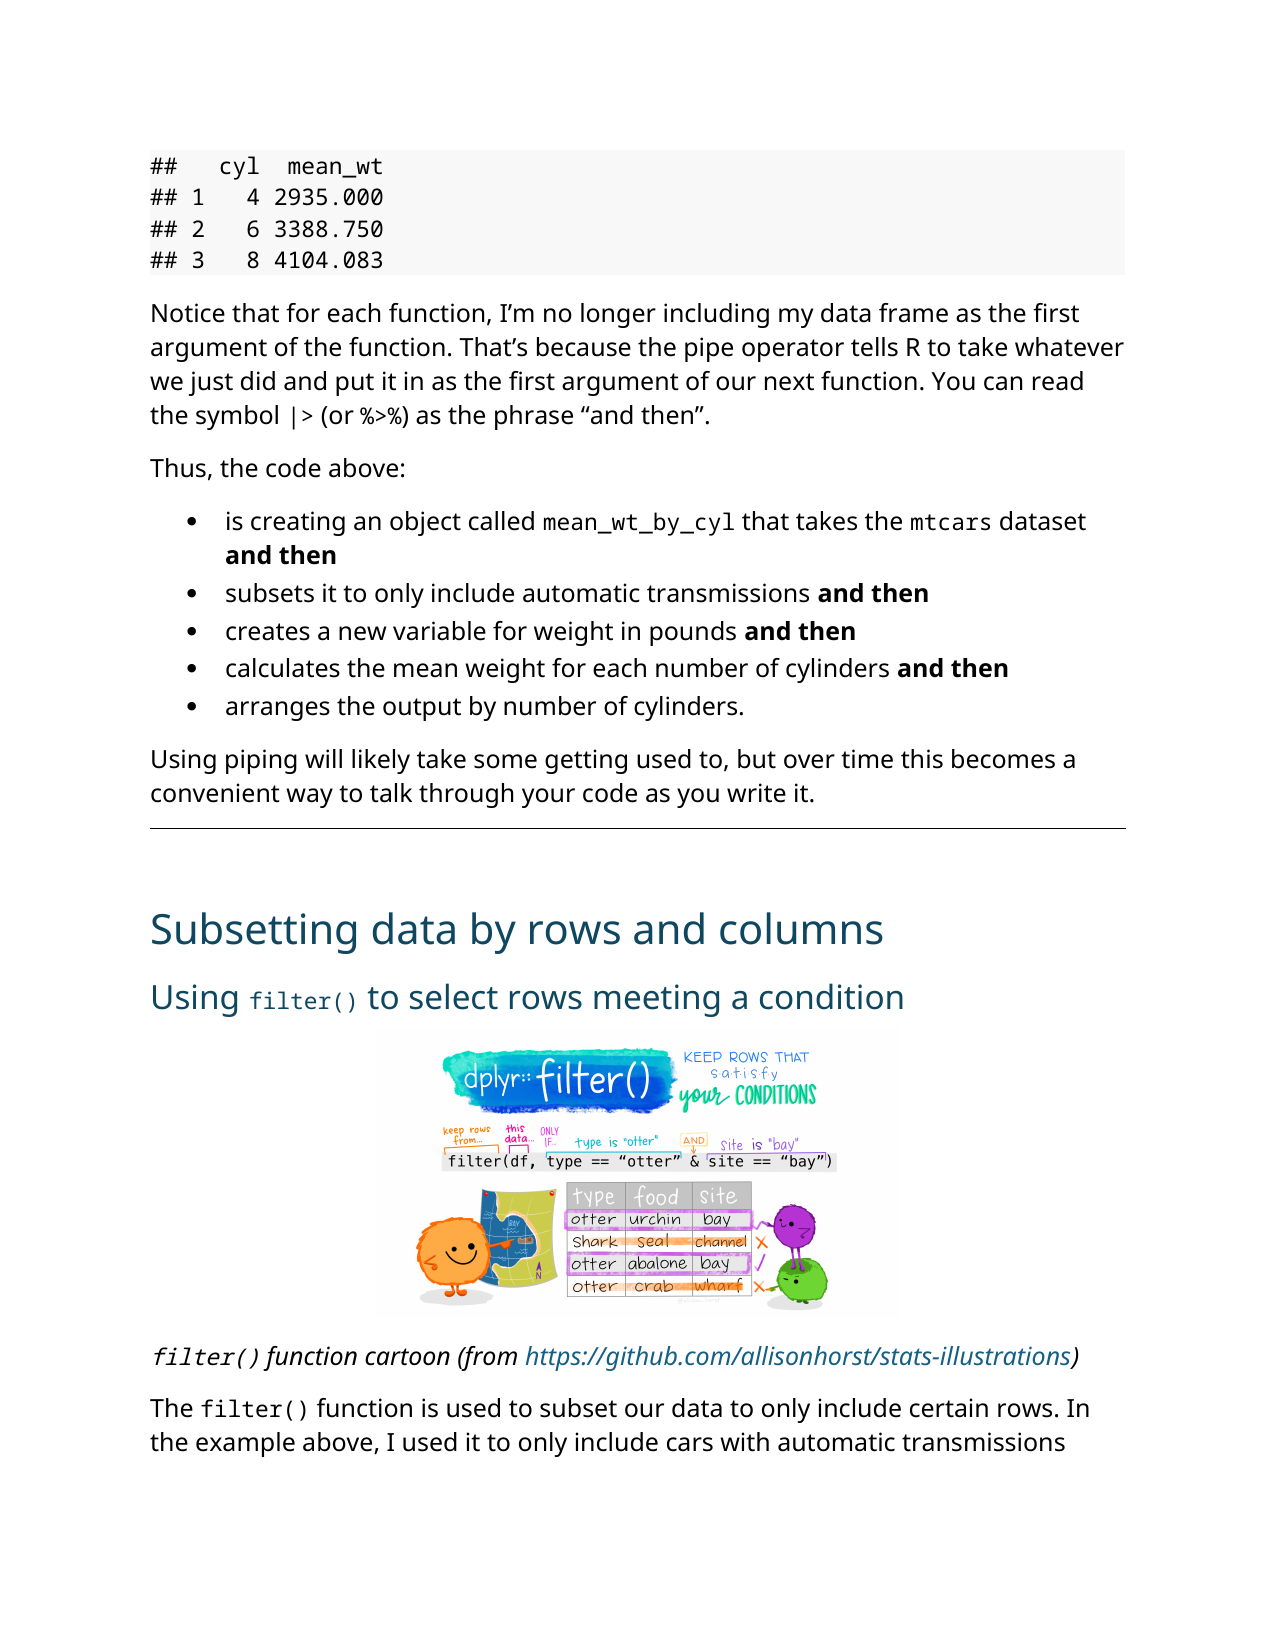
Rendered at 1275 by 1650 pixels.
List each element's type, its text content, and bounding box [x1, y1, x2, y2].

text Thus, the code above: [150, 451, 1125, 485]
picture [375, 1027, 901, 1318]
text ## cyl mean_wt ## 1 4 2935.000 ## 2 6 3388.750 ## 3 8 4104.083 [150, 150, 1125, 275]
list arranges the output by number of cylinders. [187, 689, 1125, 723]
text Notice that for each function, I’m no longer including my data frame as the first argument of the function. That’s because the pipe operator tells R to take whatever we just did and put it in as the first argument of our next function. You can read the symbol |> (or %>%) as the phrase “and then”. [150, 296, 1125, 432]
list calculates the mean weight for each number of cylinders and then [187, 651, 1125, 685]
subtitle Using filter() to select rows meeting a condition [150, 974, 1125, 1019]
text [150, 1391, 1125, 1459]
list subsets it to only include automatic transmissions and then [187, 576, 1125, 609]
list creates a new variable for weight in pounds and then [187, 613, 1125, 647]
text filter() function cartoon (from https://github.com/allisonhorst/stats-illustrations) [150, 1338, 1125, 1372]
list is creating an object called mean_wt_by_cyl that takes the mtcars dataset and then [187, 504, 1125, 572]
text Using piping will likely take some getting used to, but over time this becomes a convenient way to talk through your code as you write it. [150, 742, 1125, 810]
subtitle Subsetting data by rows and columns [150, 900, 1125, 957]
